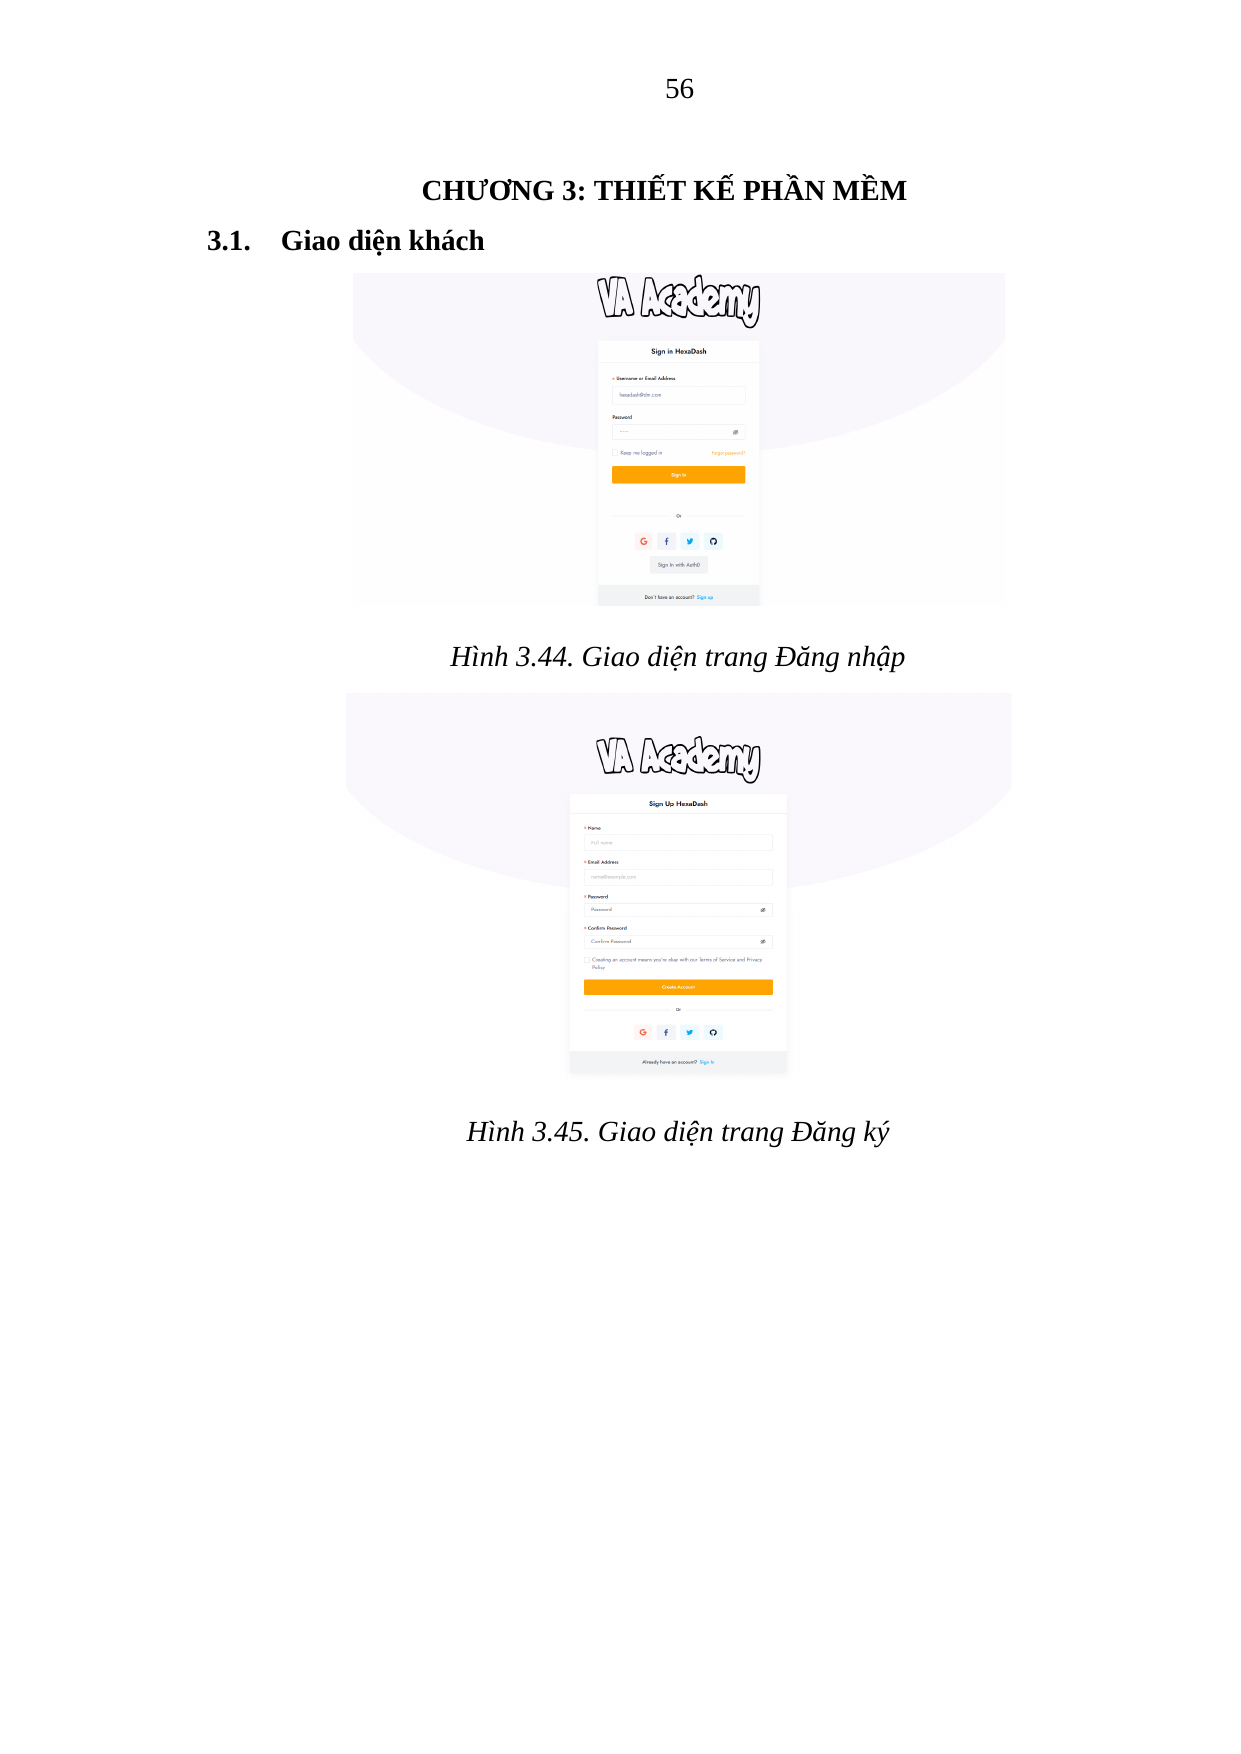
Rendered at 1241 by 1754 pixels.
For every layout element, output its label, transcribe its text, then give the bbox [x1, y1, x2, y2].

subtitle THIẾT KẾ PHẦN MỀM [207, 173, 1122, 206]
subtitle Giao diện khách [207, 223, 1122, 257]
picture [346, 693, 1013, 1081]
picture [353, 273, 1006, 606]
